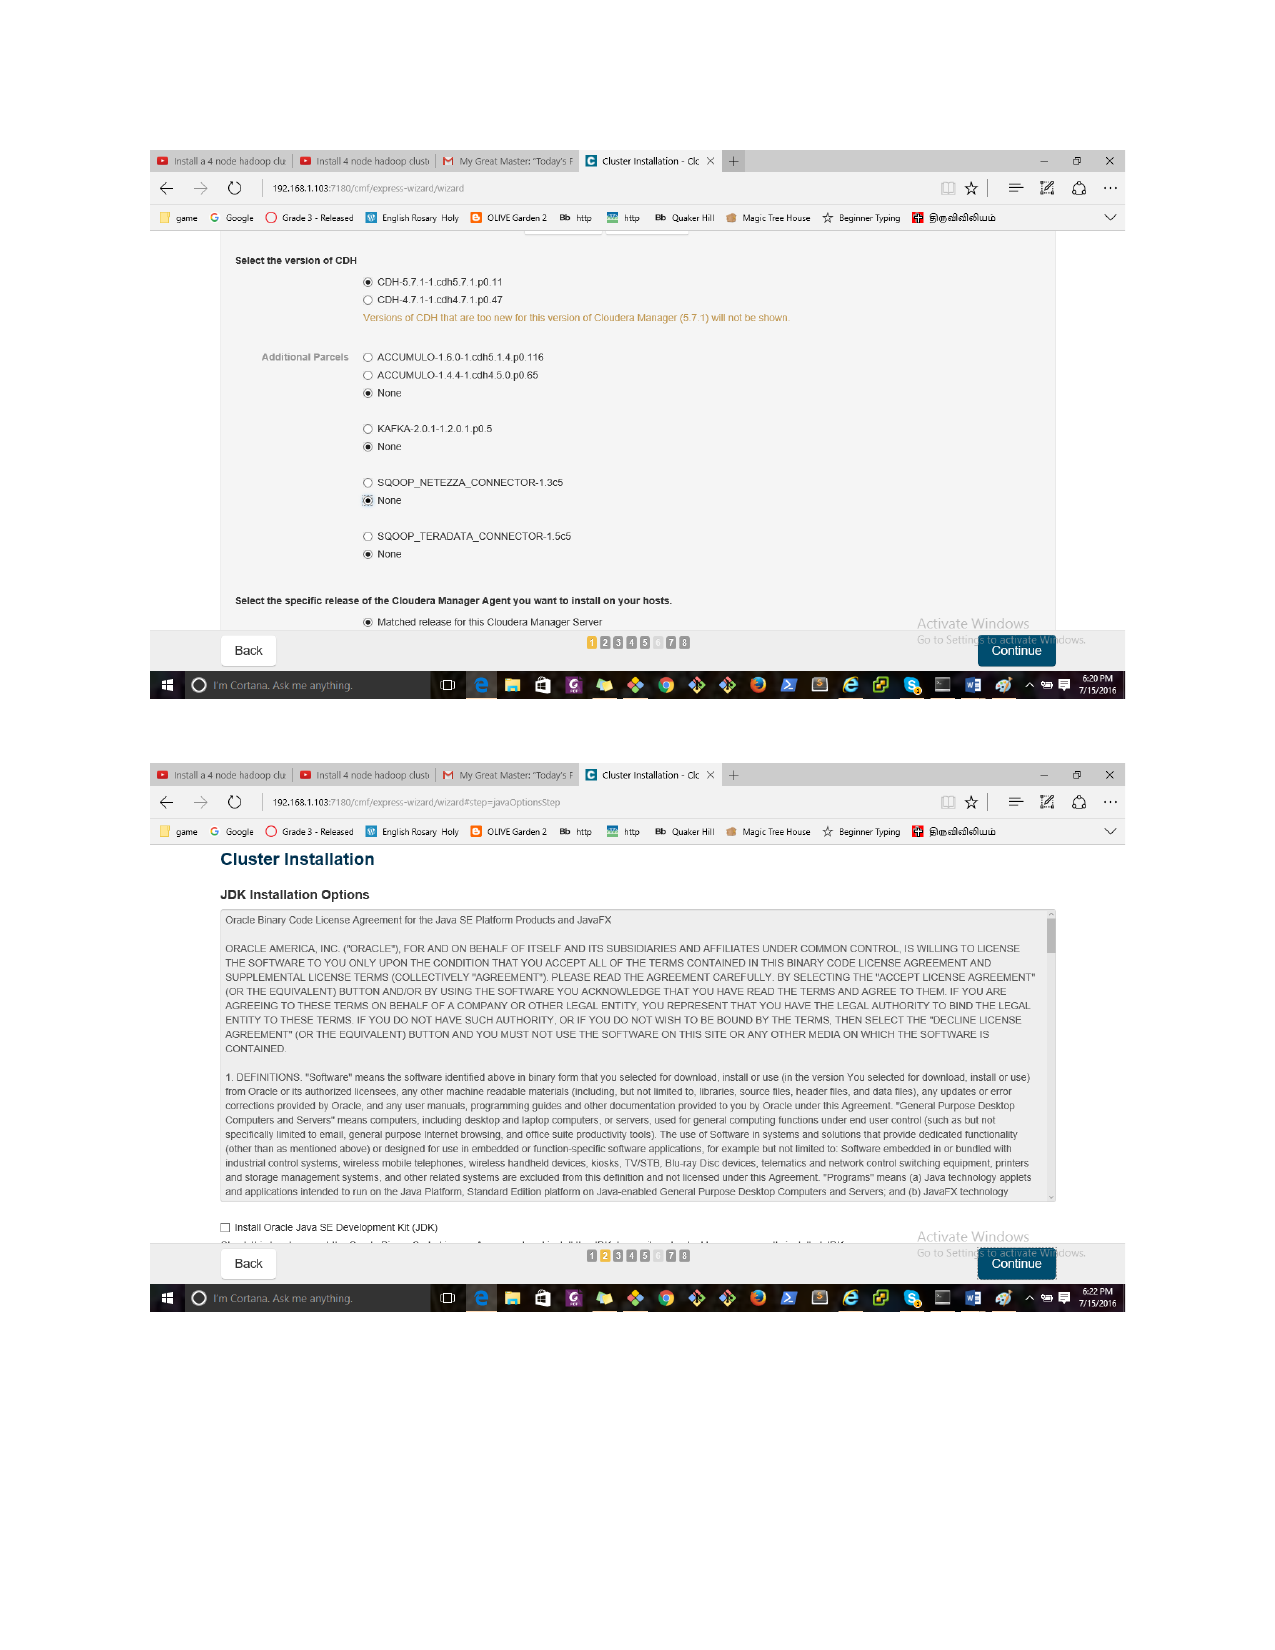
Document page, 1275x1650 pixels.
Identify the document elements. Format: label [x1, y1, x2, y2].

picture [150, 150, 1125, 699]
picture [150, 763, 1125, 1312]
